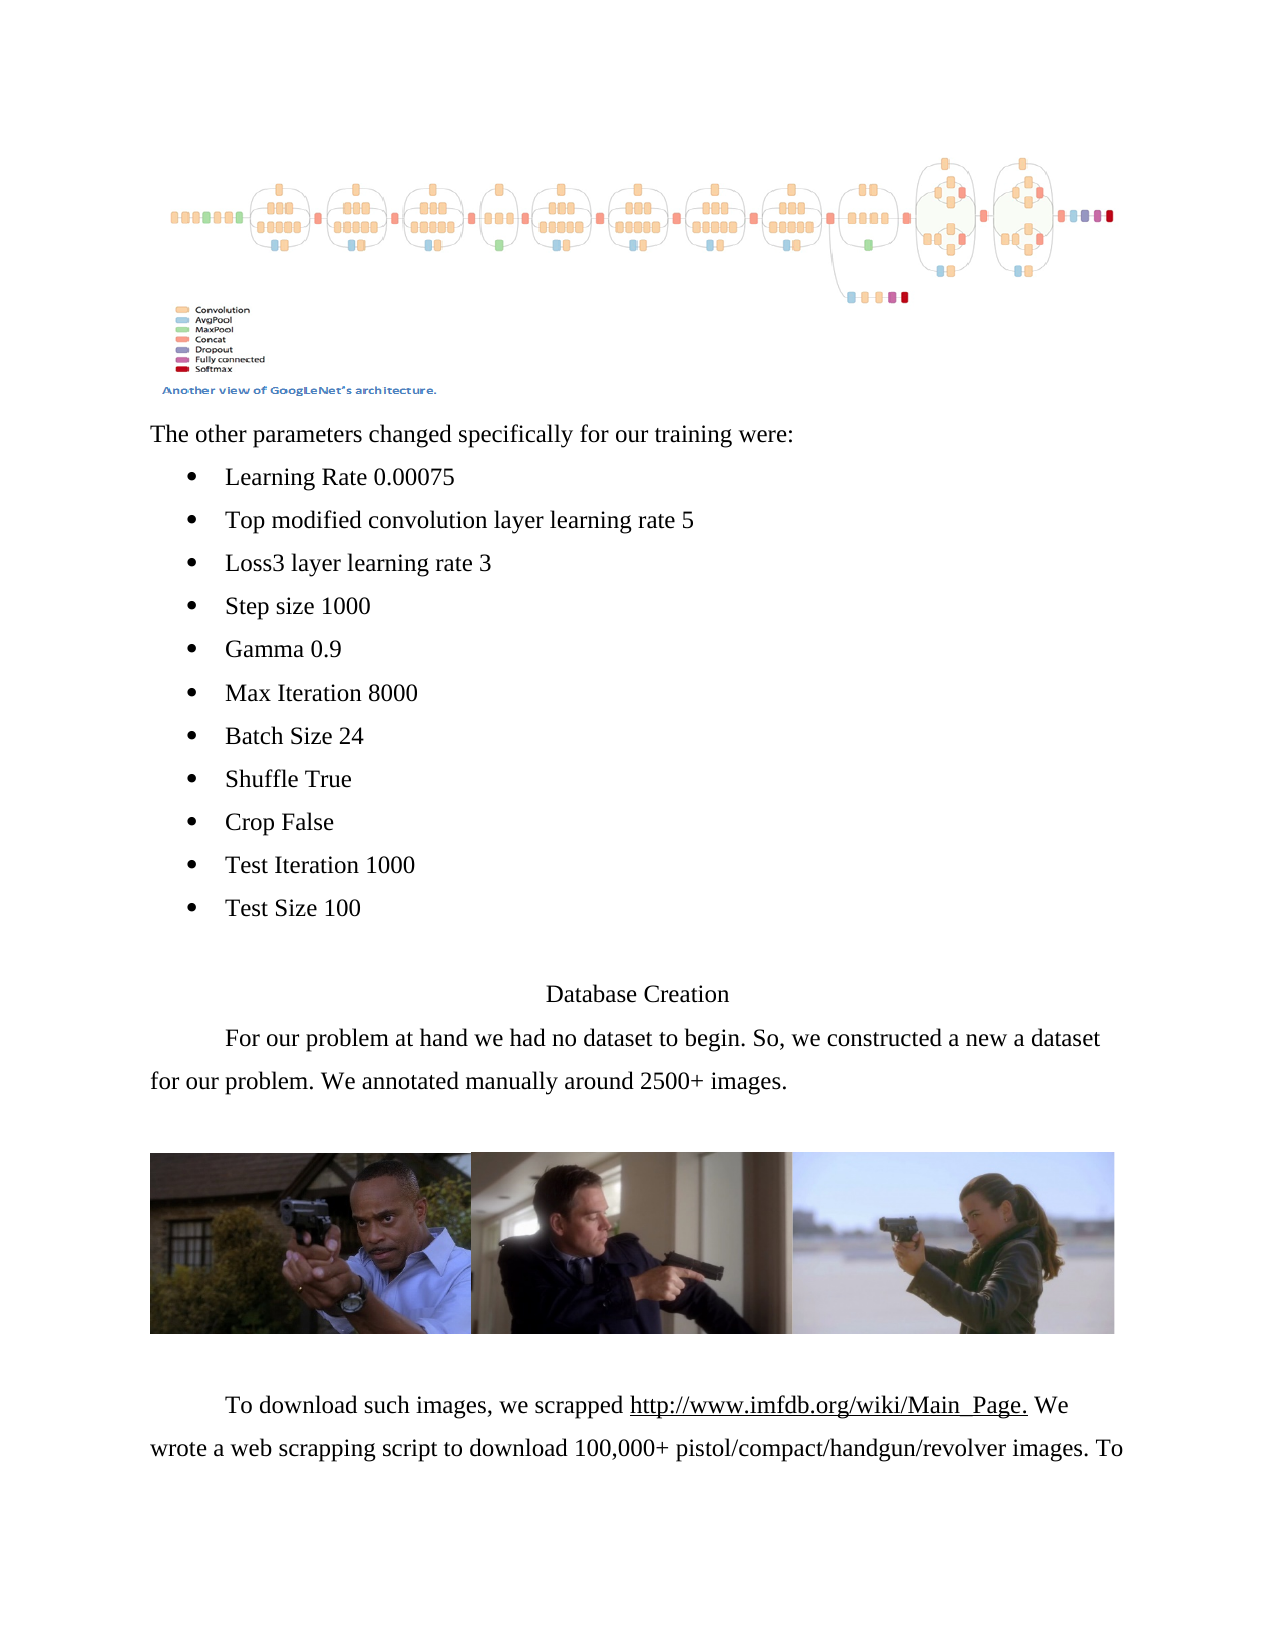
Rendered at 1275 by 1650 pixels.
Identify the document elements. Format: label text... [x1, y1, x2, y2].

list Loss3 layer learning rate 3 [187, 548, 1125, 577]
text The other parameters changed specifically for our training were: [150, 419, 1125, 448]
list Test Iteration 1000 [187, 850, 1125, 879]
list Learning Rate 0.00075 [187, 462, 1125, 491]
list Step size 1000 [187, 591, 1125, 620]
picture [150, 150, 1125, 406]
list Crop False [187, 807, 1125, 836]
list Gamma 0.9 [187, 634, 1125, 663]
list Shuffle True [187, 764, 1125, 793]
text Database Creation [150, 979, 1125, 1008]
list Top modified convolution layer learning rate 5 [187, 505, 1125, 534]
text For our problem at hand we had no dataset to begin. So, we constructed a new a dataset for our problem. We annotated manually around 2500+ images. [150, 1023, 1125, 1094]
picture [150, 1152, 1115, 1334]
list Test Size 100 [187, 893, 1125, 922]
list Batch Size 24 [187, 721, 1125, 749]
list Max Iteration 8000 [187, 678, 1125, 706]
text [150, 1390, 1125, 1462]
